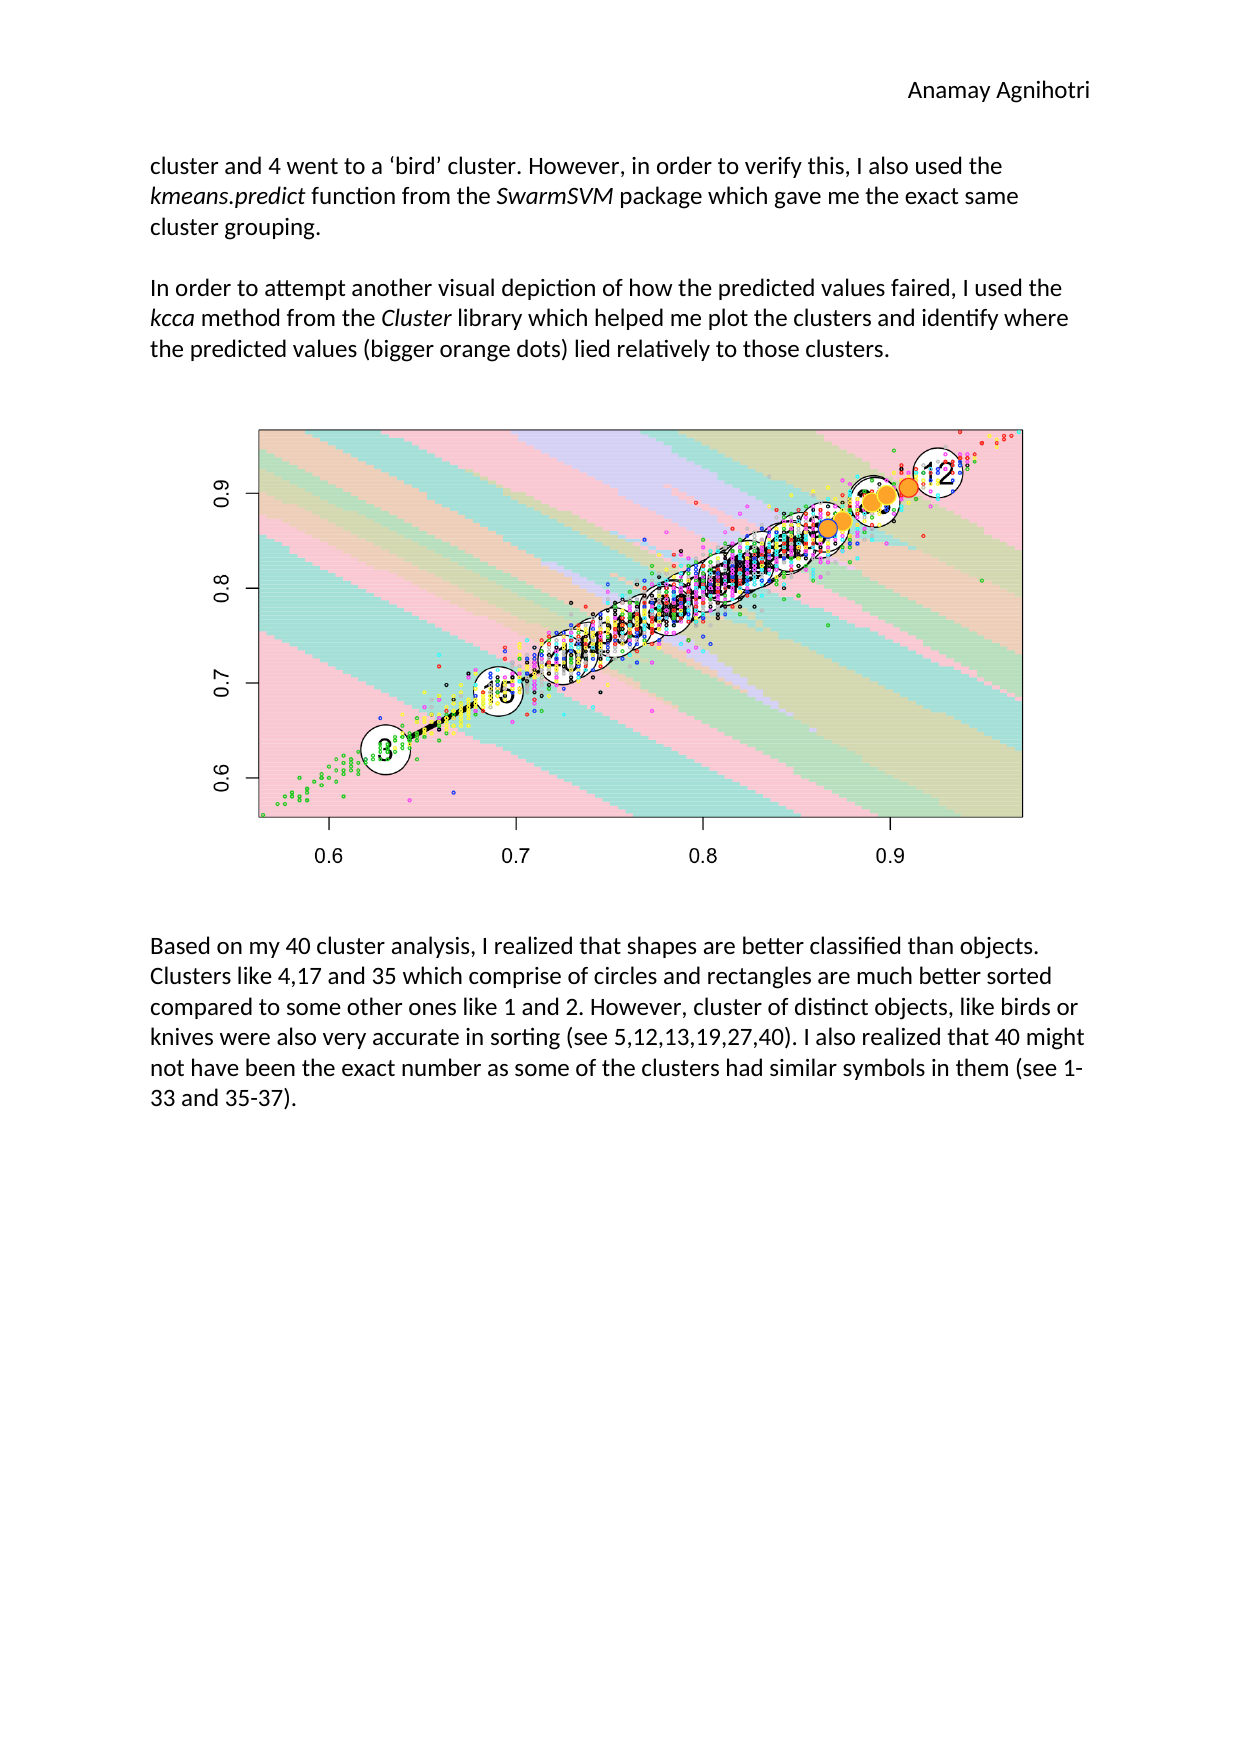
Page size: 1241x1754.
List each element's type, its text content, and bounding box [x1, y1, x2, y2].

text Based on my 40 cluster analysis, I realized that shapes are better classified than objects. Clusters like 4,17 and 35 which comprise of circles and rectangles are much better sorted compared to some other ones like 1 and 2. However, cluster of distinct objects, like birds or knives were also very accurate in sorting (see 5,12,13,19,27,40). I also realized that 40 might not have been the exact number as some of the clusters had similar symbols in them (see 1-33 and 35-37). [150, 930, 1090, 1113]
text In order to attempt another visual depiction of how the predicted values faired, I used the kcca method from the Cluster library which helped me plot the clusters and identify where the predicted values (bigger orange dots) lied relatively to those clusters. [150, 272, 1090, 364]
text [150, 150, 1090, 242]
picture [175, 394, 1065, 900]
